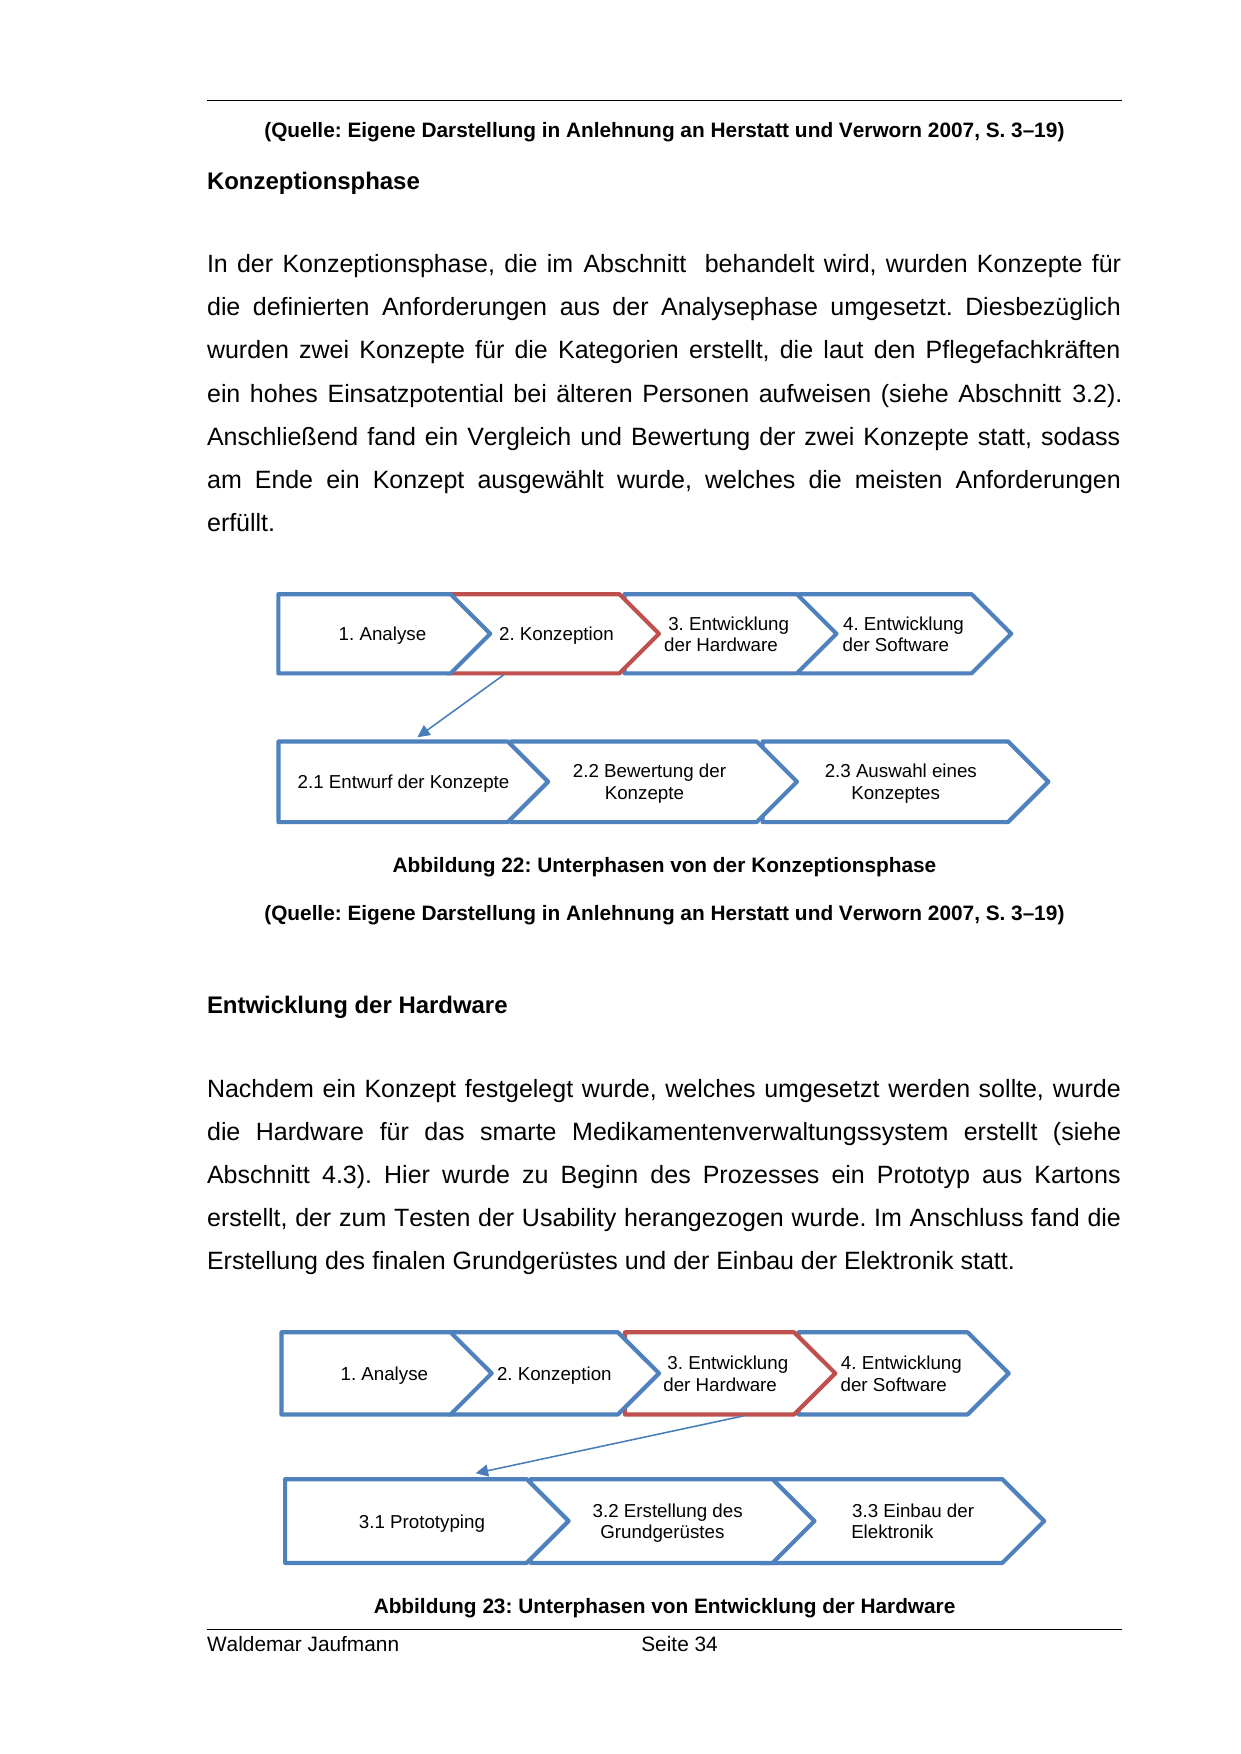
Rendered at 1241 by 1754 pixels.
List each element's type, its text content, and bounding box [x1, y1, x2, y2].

text Abbildung 23: Unterphasen von Entwicklung der Hardware [207, 1594, 1122, 1618]
text Abbildung 22: Unterphasen von der Konzeptionsphase [207, 853, 1122, 877]
text (Quelle: Eigene Darstellung in Anlehnung an Herstatt und Verworn 2007, S. 3–19) [207, 118, 1122, 142]
text Konzeptionsphase [207, 167, 1122, 194]
text Entwicklung der Hardware [207, 991, 1122, 1018]
text In der Konzeptionsphase, die im Abschnitt 4.2 behandelt wird, wurden Konzepte für die definierten Anforderungen aus der Analysephase umgesetzt. Diesbezüglich wurden zwei Konzepte für die Kategorien erstellt, die laut den Pflegefachkräften ein hohes Einsatzpotential bei älteren Personen aufweisen (siehe Abschnitt 3.2). Anschließend fand ein Vergleich und Bewertung der zwei Konzepte statt, sodass am Ende ein Konzept ausgewählt wurde, welches die meisten Anforderungen erfüllt. [207, 249, 1122, 537]
text (Quelle: Eigene Darstellung in Anlehnung an Herstatt und Verworn 2007, S. 3–19) [207, 901, 1122, 925]
text Nachdem ein Konzept festgelegt wurde, welches umgesetzt werden sollte, wurde die Hardware für das smarte Medikamentenverwaltungssystem erstellt (siehe Abschnitt 4.3). Hier wurde zu Beginn des Prozesses ein Prototyp aus Kartons erstellt, der zum Testen der Usability herangezogen wurde. Im Anschluss fand die Erstellung des finalen Grundgerüstes und der Einbau der Elektronik statt. [207, 1073, 1122, 1275]
